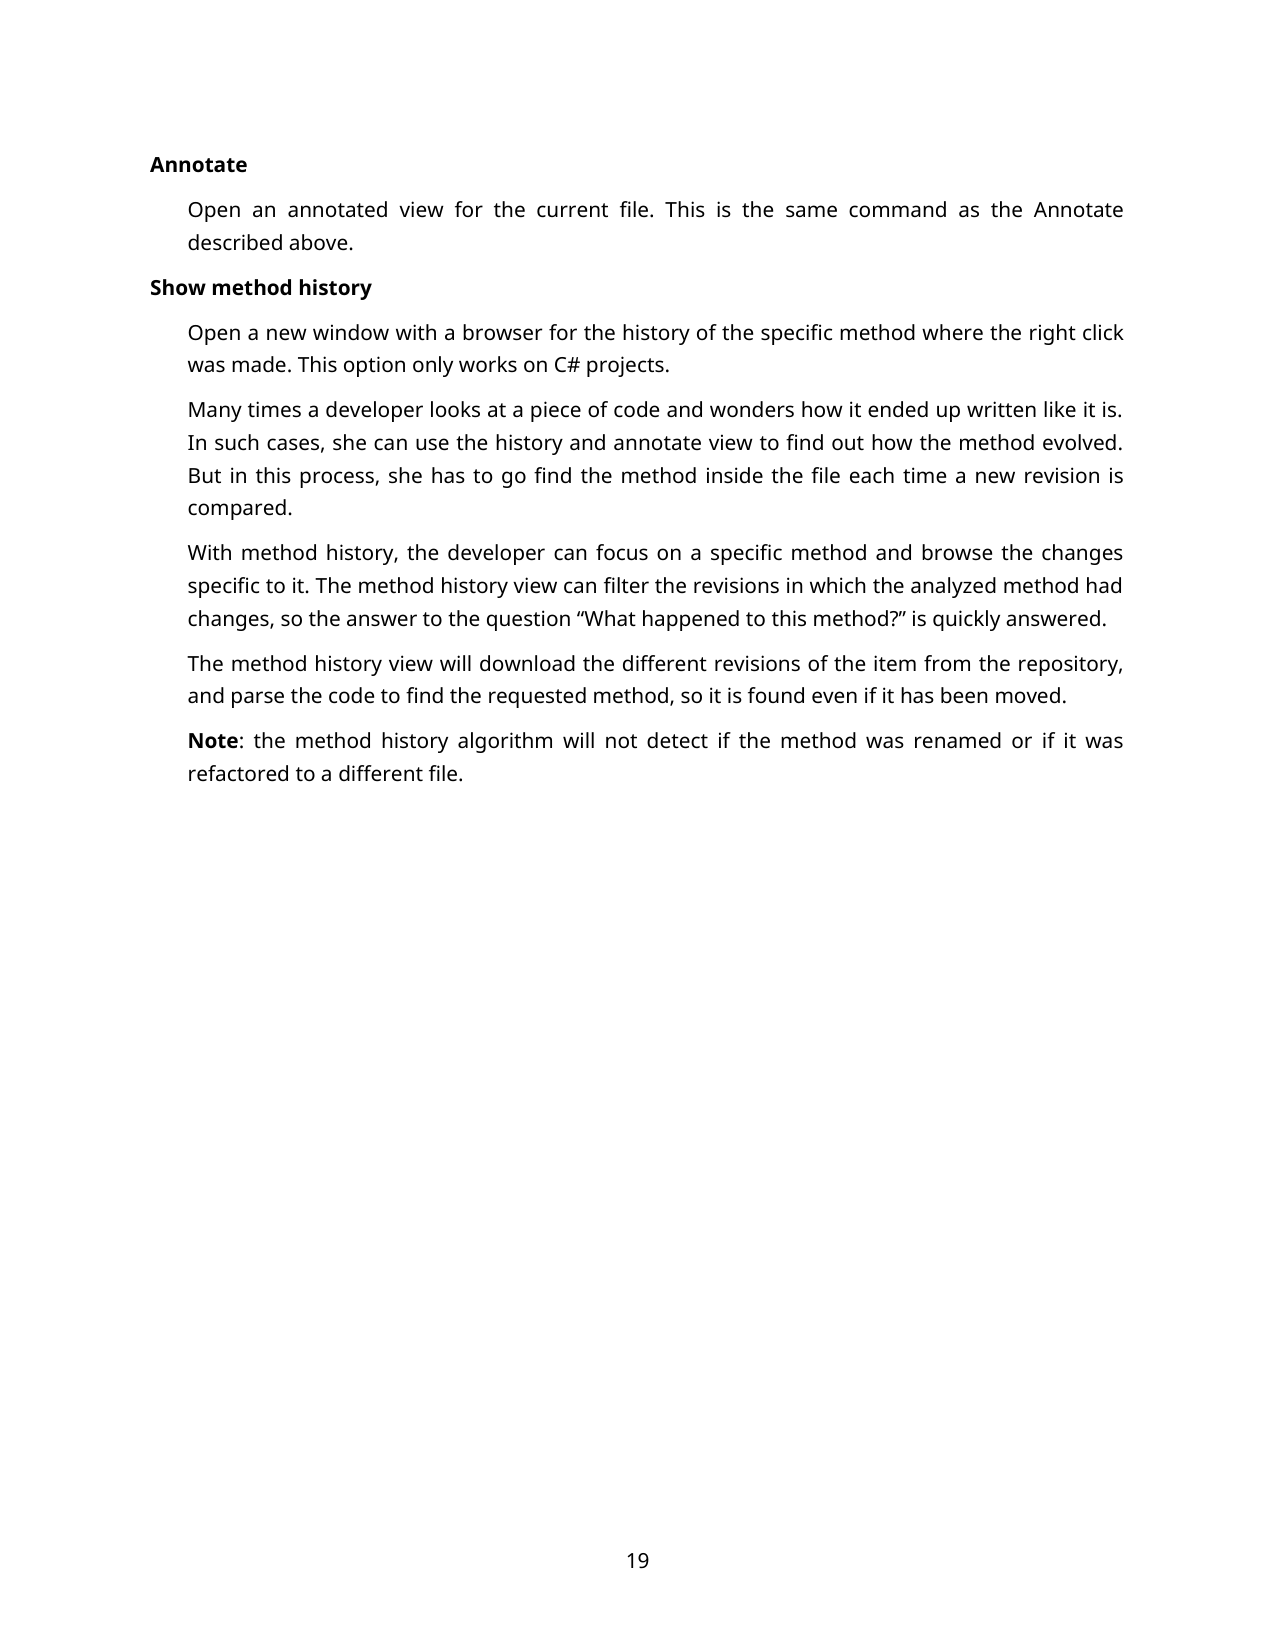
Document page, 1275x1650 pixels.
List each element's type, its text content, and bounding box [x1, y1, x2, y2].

text Open a new window with a browser for the history of the specific method where the right click was made. This option only works on C# projects. [187, 318, 1125, 379]
text Show method history [150, 273, 1125, 301]
text The method history view will download the different revisions of the item from the repository, and parse the code to find the requested method, so it is found even if it has been moved. [187, 649, 1125, 710]
text Note: the method history algorithm will not detect if the method was renamed or if it was refactored to a different file. [187, 727, 1125, 788]
text Open an annotated view for the current file. This is the same command as the Annotate described above. [187, 195, 1125, 256]
text Many times a developer looks at a piece of code and wonders how it ended up written like it is. In such cases, she can use the history and annotate view to find out how the method evolved. But in this process, she has to go find the method inside the file each time a new revision is compared. [187, 396, 1125, 522]
text With method history, the developer can focus on a specific method and browse the changes specific to it. The method history view can filter the revisions in which the analyzed method had changes, so the answer to the question “What happened to this method?” is quickly answered. [187, 538, 1125, 632]
text Annotate [150, 150, 1125, 178]
